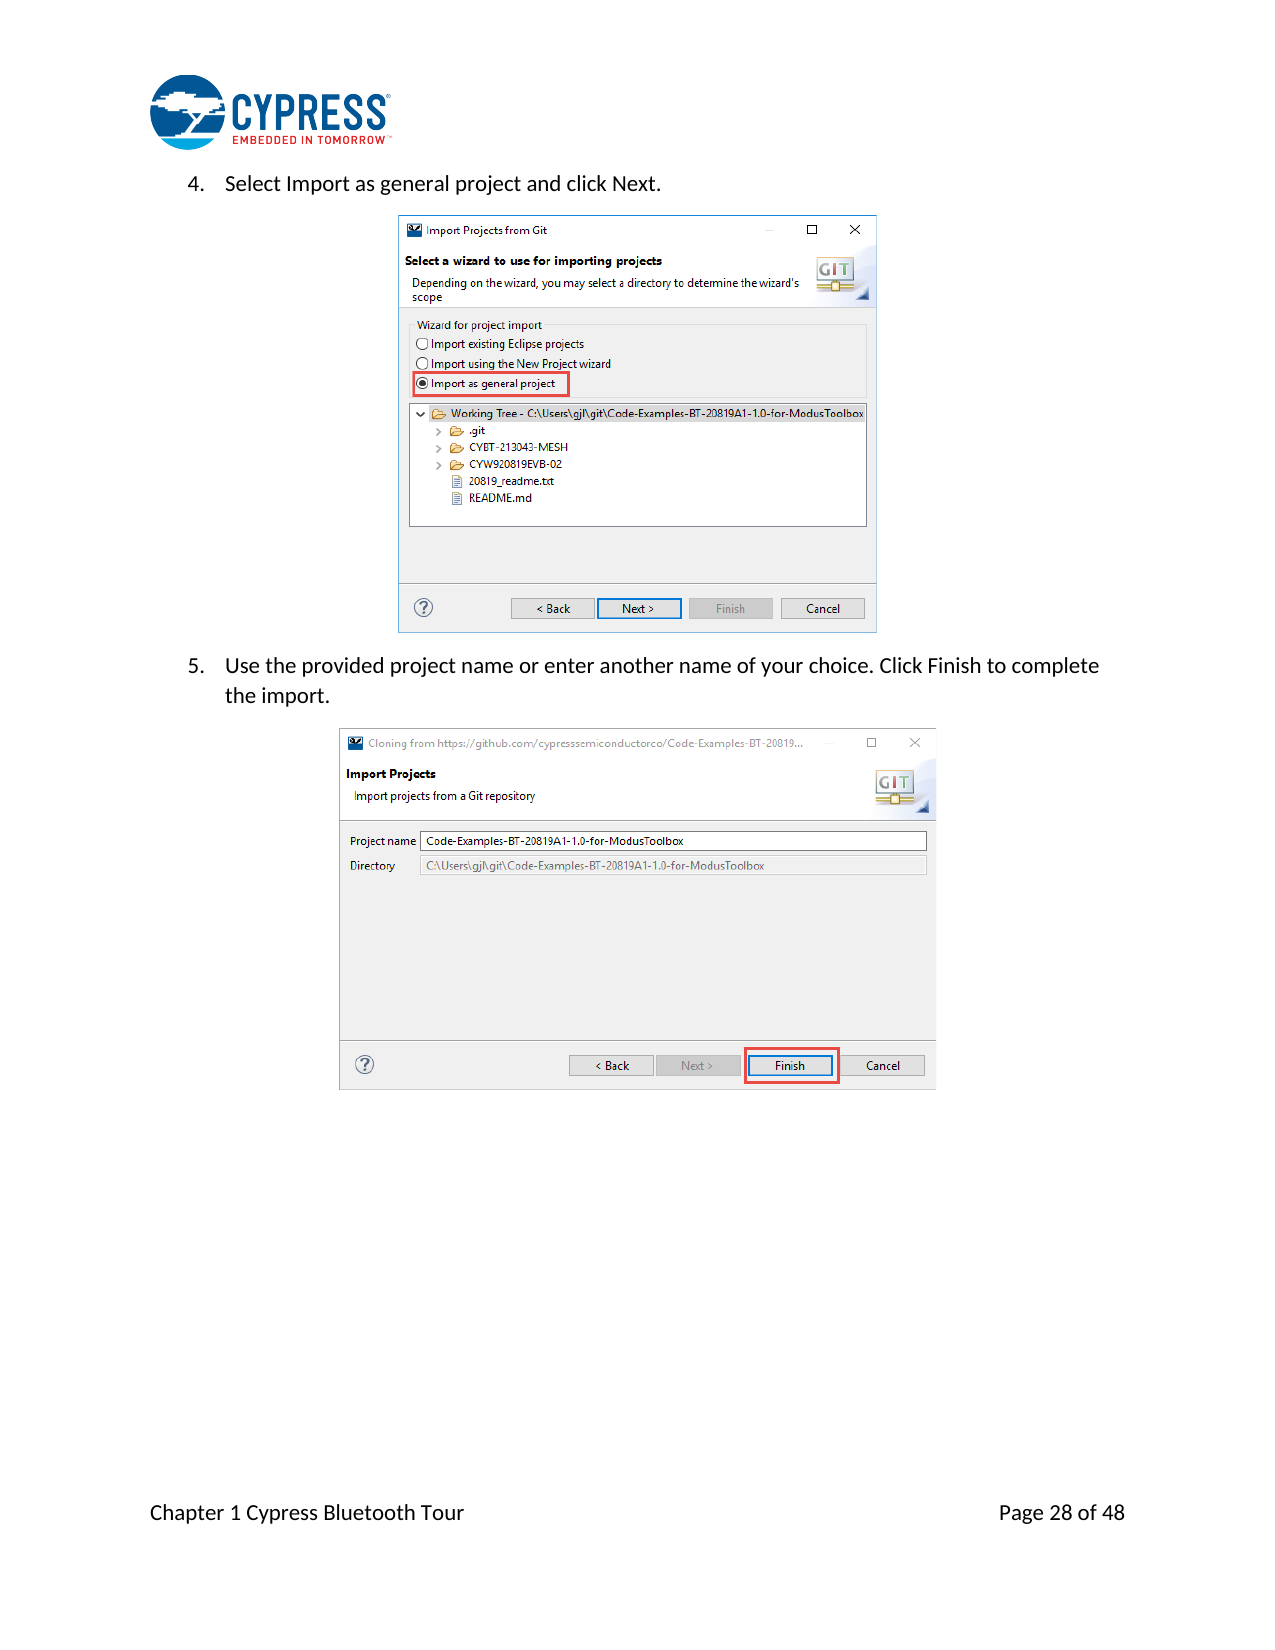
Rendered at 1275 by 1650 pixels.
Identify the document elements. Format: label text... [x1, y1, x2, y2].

picture [150, 75, 392, 150]
picture [339, 728, 937, 1090]
picture [398, 215, 877, 633]
list Select Import as general project and click Next. [187, 169, 1125, 197]
list Use the provided project name or enter another name of your choice. Click Finish to complete the import. [187, 651, 1125, 710]
